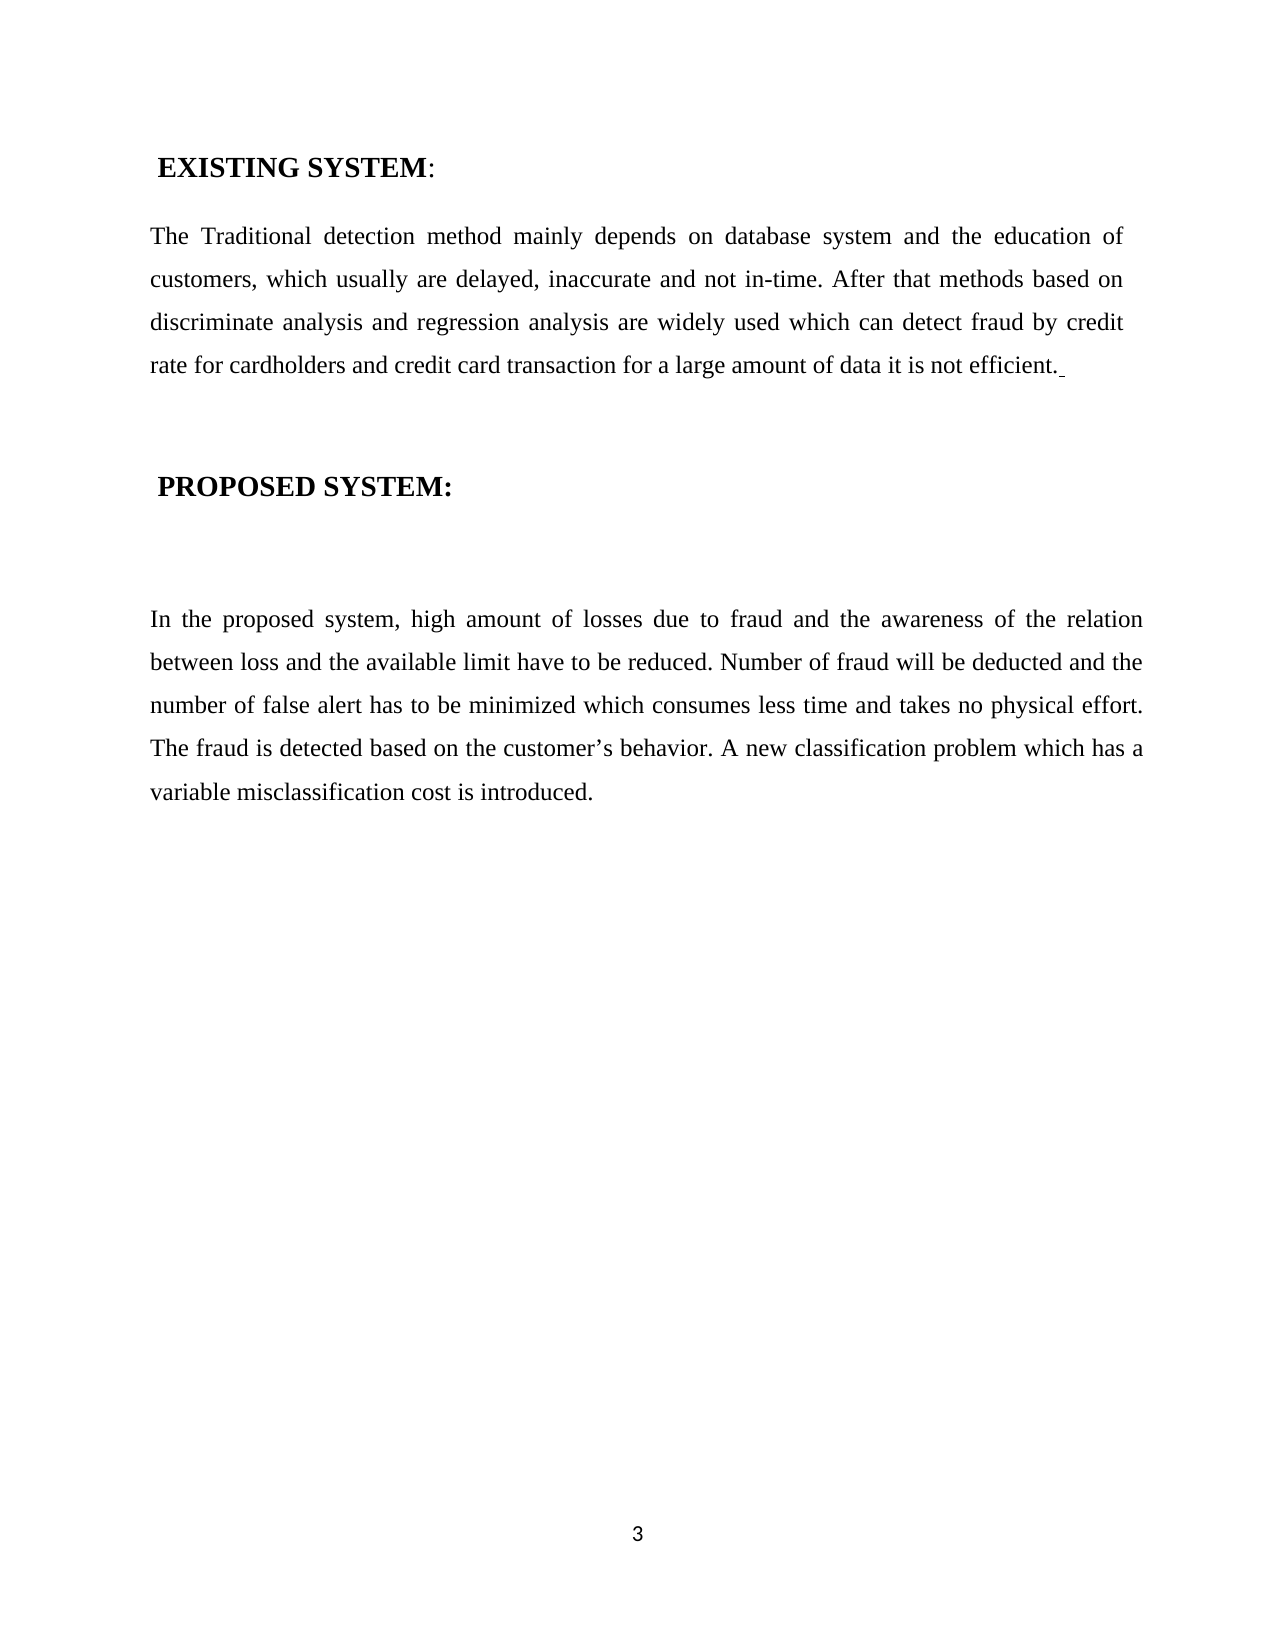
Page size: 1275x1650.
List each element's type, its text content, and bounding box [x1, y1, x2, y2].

text EXISTING SYSTEM: [150, 150, 1125, 183]
text The Traditional detection method mainly depends on database system and the education of customers, which usually are delayed, inaccurate and not in-time. After that methods based on discriminate analysis and regression analysis are widely used which can detect fraud by credit rate for cardholders and credit card transaction for a large amount of data it is not efficient. [150, 221, 1125, 379]
text PROPOSED SYSTEM: [150, 469, 1125, 502]
text In the proposed system, high amount of losses due to fraud and the awareness of the relation between loss and the available limit have to be reduced. Number of fraud will be deducted and the number of false alert has to be minimized which consumes less time and takes no physical effort. The fraud is detected based on the customer’s behavior. A new classification problem which has a variable misclassification cost is introduced. [150, 604, 1144, 805]
